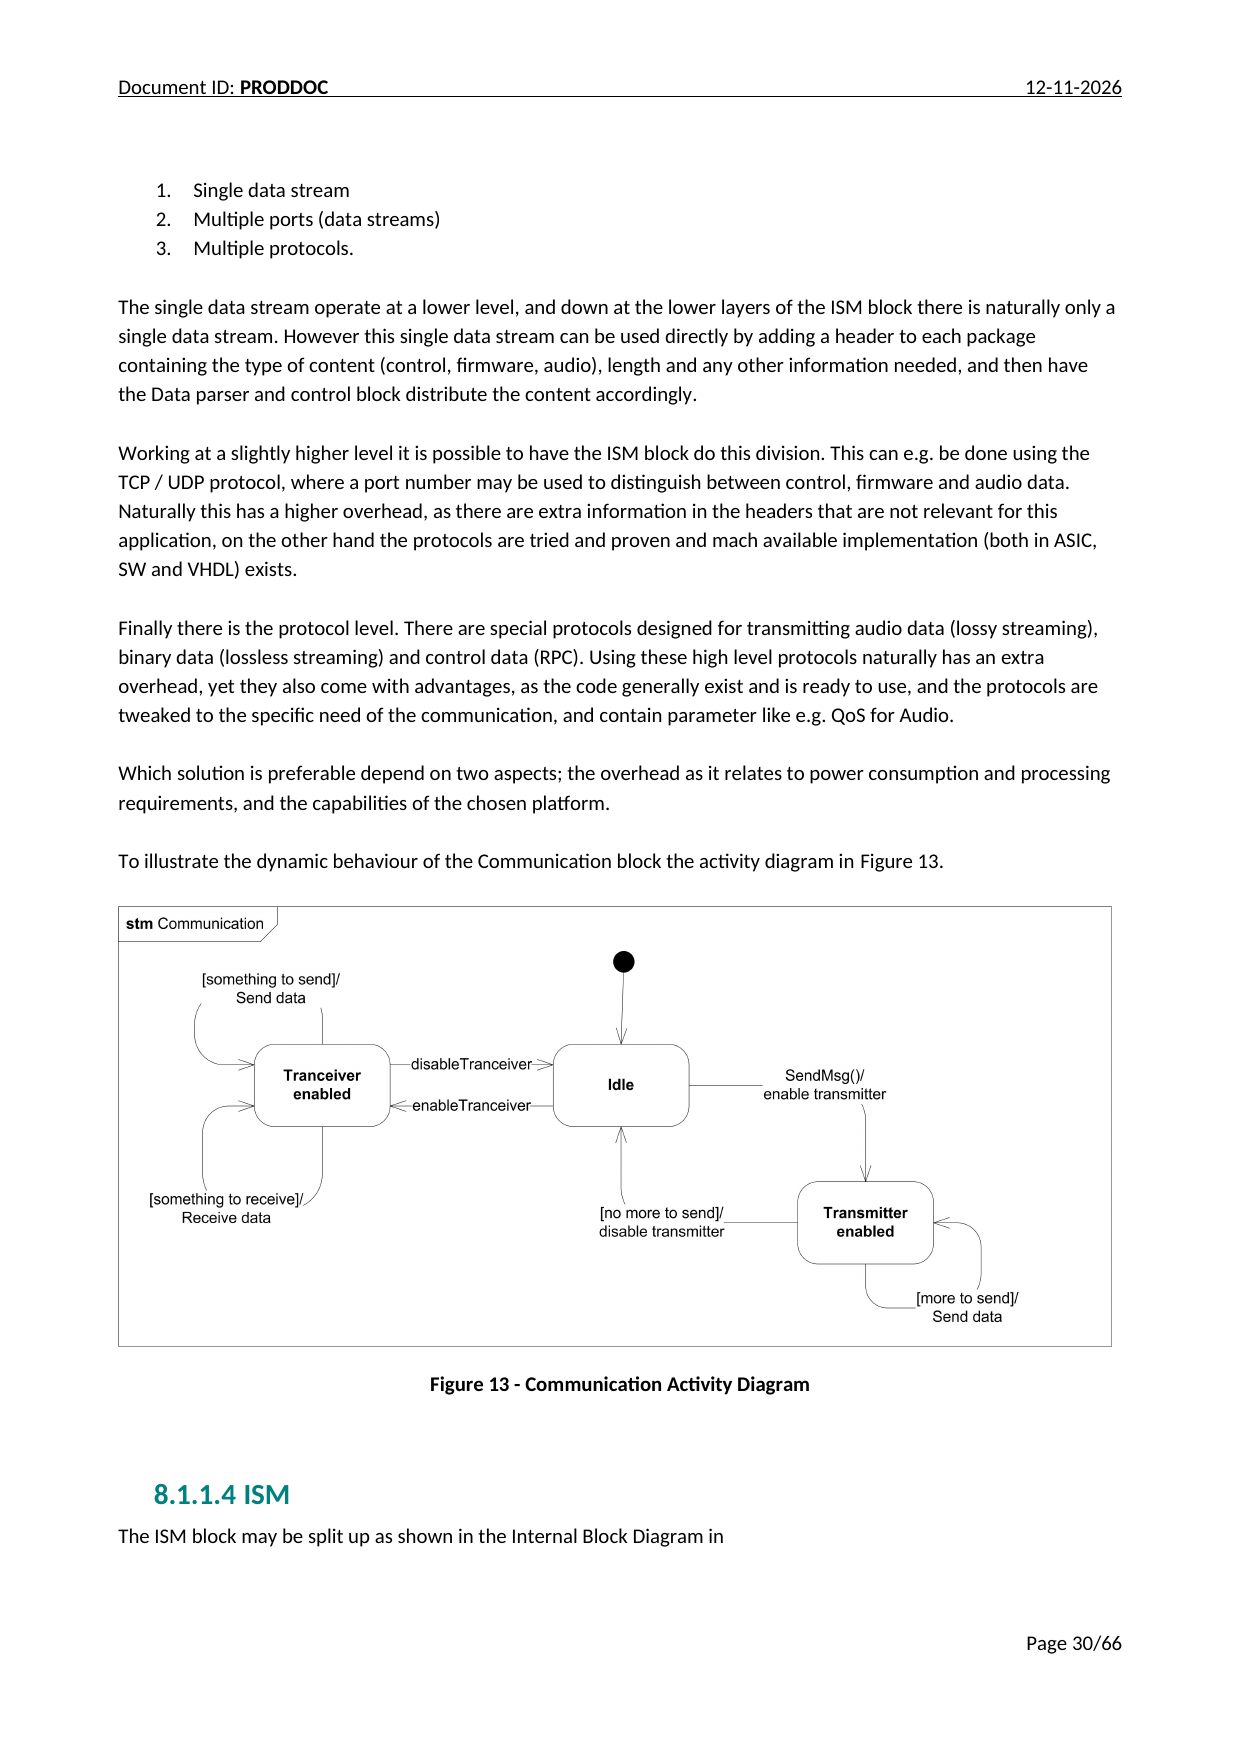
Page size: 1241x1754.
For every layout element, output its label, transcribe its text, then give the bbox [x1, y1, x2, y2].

text The single data stream operate at a lower level, and down at the lower layers of the ISM block there is naturally only a single data stream. However this single data stream can be used directly by adding a header to each package containing the type of content (control, firmware, audio), length and any other information needed, and then have the Data parser and control block distribute the content accordingly. [118, 294, 1122, 407]
text Finally there is the protocol level. There are special protocols designed for transmitting audio data (lossy streaming), binary data (lossless streaming) and control data (RPC). Using these high level protocols naturally has an extra overhead, yet they also come with advantages, as the code generally exist and is ready to use, and the protocols are tweaked to the specific need of the communication, and contain parameter like e.g. QoS for Audio. [118, 615, 1122, 728]
picture [118, 906, 1112, 1347]
text The ISM block may be split up as shown in the Internal Block Diagram in [118, 1523, 1122, 1548]
text Working at a slightly higher level it is possible to have the ISM block do this division. This can e.g. be done using the TCP / UDP protocol, where a port number may be used to distinguish between control, firmware and audio data. Naturally this has a higher overhead, as there are extra information in the headers that are not relevant for this application, on the other hand the protocols are tried and proven and mach available implementation (both in ASIC, SW and VHDL) exists. [118, 440, 1122, 582]
subtitle ISM [153, 1476, 1122, 1511]
list Single data stream [156, 177, 1122, 203]
text Figure 13 - Communication Activity Diagram [118, 1372, 1122, 1397]
list Multiple ports (data streams) [156, 206, 1122, 232]
text To illustrate the dynamic behaviour of the Communication block the activity diagram in Figure 13. [118, 848, 1122, 873]
text Which solution is preferable depend on two aspects; the overhead as it relates to power consumption and processing requirements, and the capabilities of the chosen platform. [118, 761, 1122, 815]
list Multiple protocols. [156, 236, 1122, 261]
